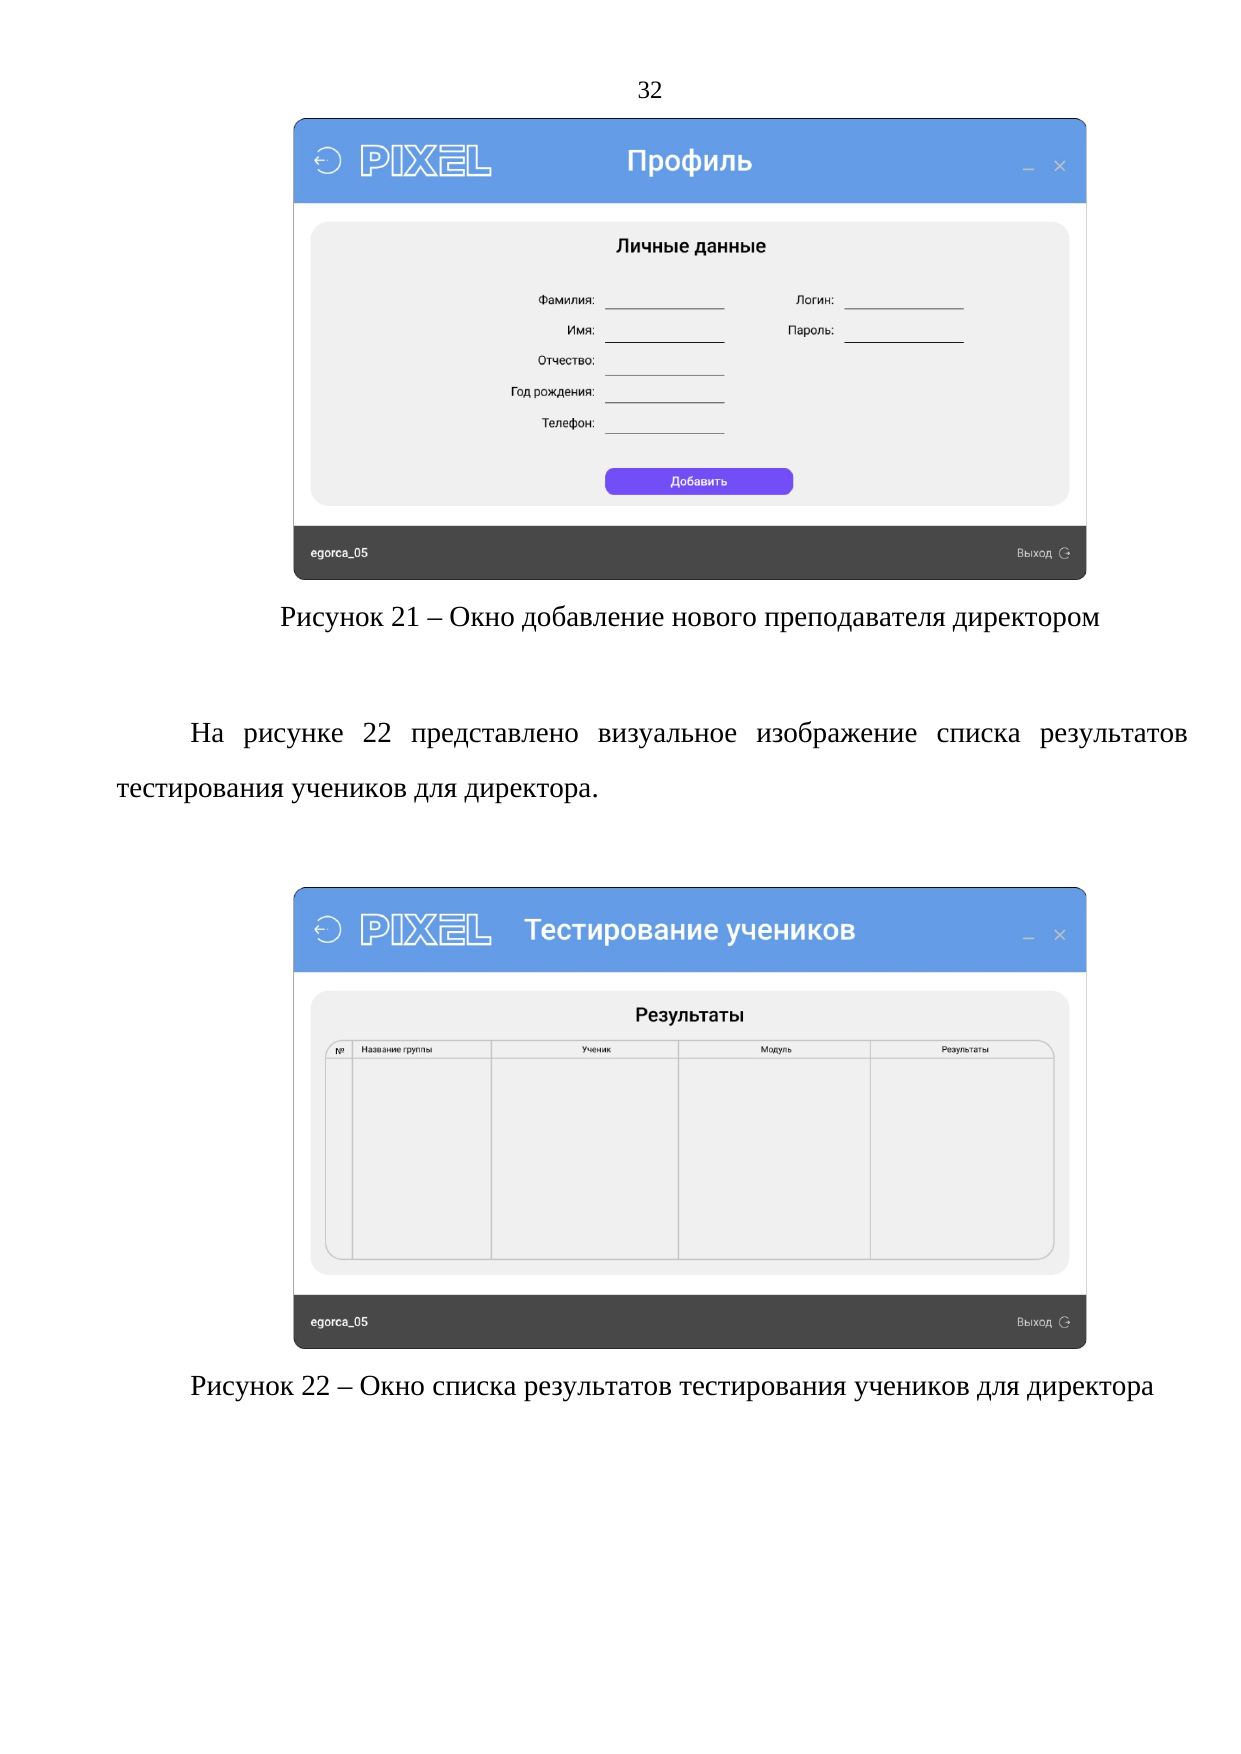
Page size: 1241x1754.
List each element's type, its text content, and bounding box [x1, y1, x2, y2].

text Рисунок 22 – Окно списка результатов тестирования учеников для директора [116, 1368, 1189, 1402]
text На рисунке 22 представлено визуальное изображение списка результатов тестирования учеников для директора. [116, 716, 1189, 804]
picture [293, 118, 1087, 580]
text Рисунок 21 – Окно добавление нового преподавателя директором [119, 599, 1188, 633]
picture [293, 887, 1087, 1349]
